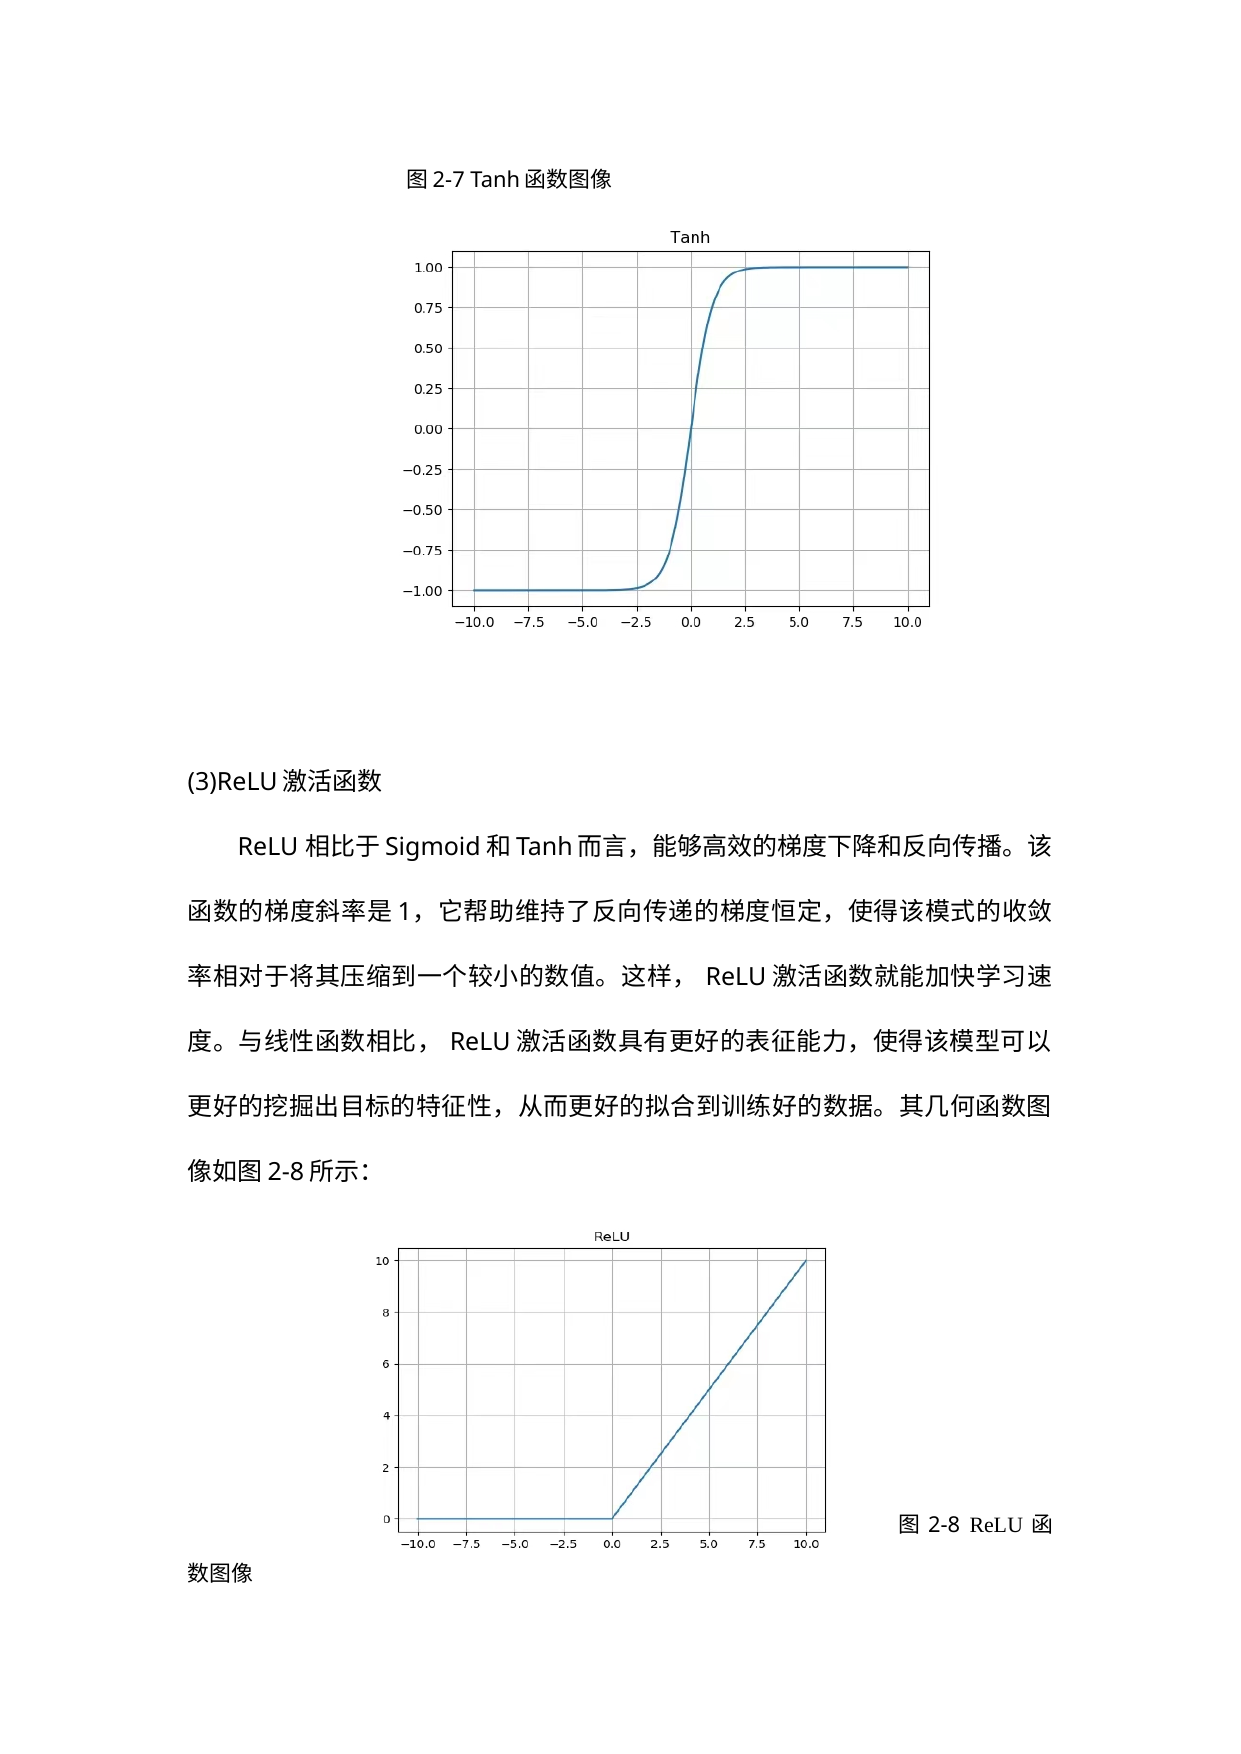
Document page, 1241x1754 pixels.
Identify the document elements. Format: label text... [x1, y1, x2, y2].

text (3)ReLU激活函数 [187, 747, 1053, 812]
text ReLU 相比于Sigmoid和Tanh而言，能够高效的梯度下降和反向传播。该函数的梯度斜率是1，它帮助维持了反向传递的梯度恒定，使得该模式的收敛率相对于将其压缩到一个较小的数值。这样， ReLU激活函数就能加快学习速度。与线性函数相比， ReLU激活函数具有更好的表征能力，使得该模型可以更好的挖掘出目标的特征性，从而更好的拟合到训练好的数据。其几何函数图像如图2-8所示： [187, 812, 1053, 1202]
picture [375, 196, 990, 657]
text 图2-7 Tanh函数图像 [187, 162, 1053, 194]
text 图2-8 ReLU函数图像 [187, 1507, 1053, 1588]
picture [330, 1203, 880, 1572]
